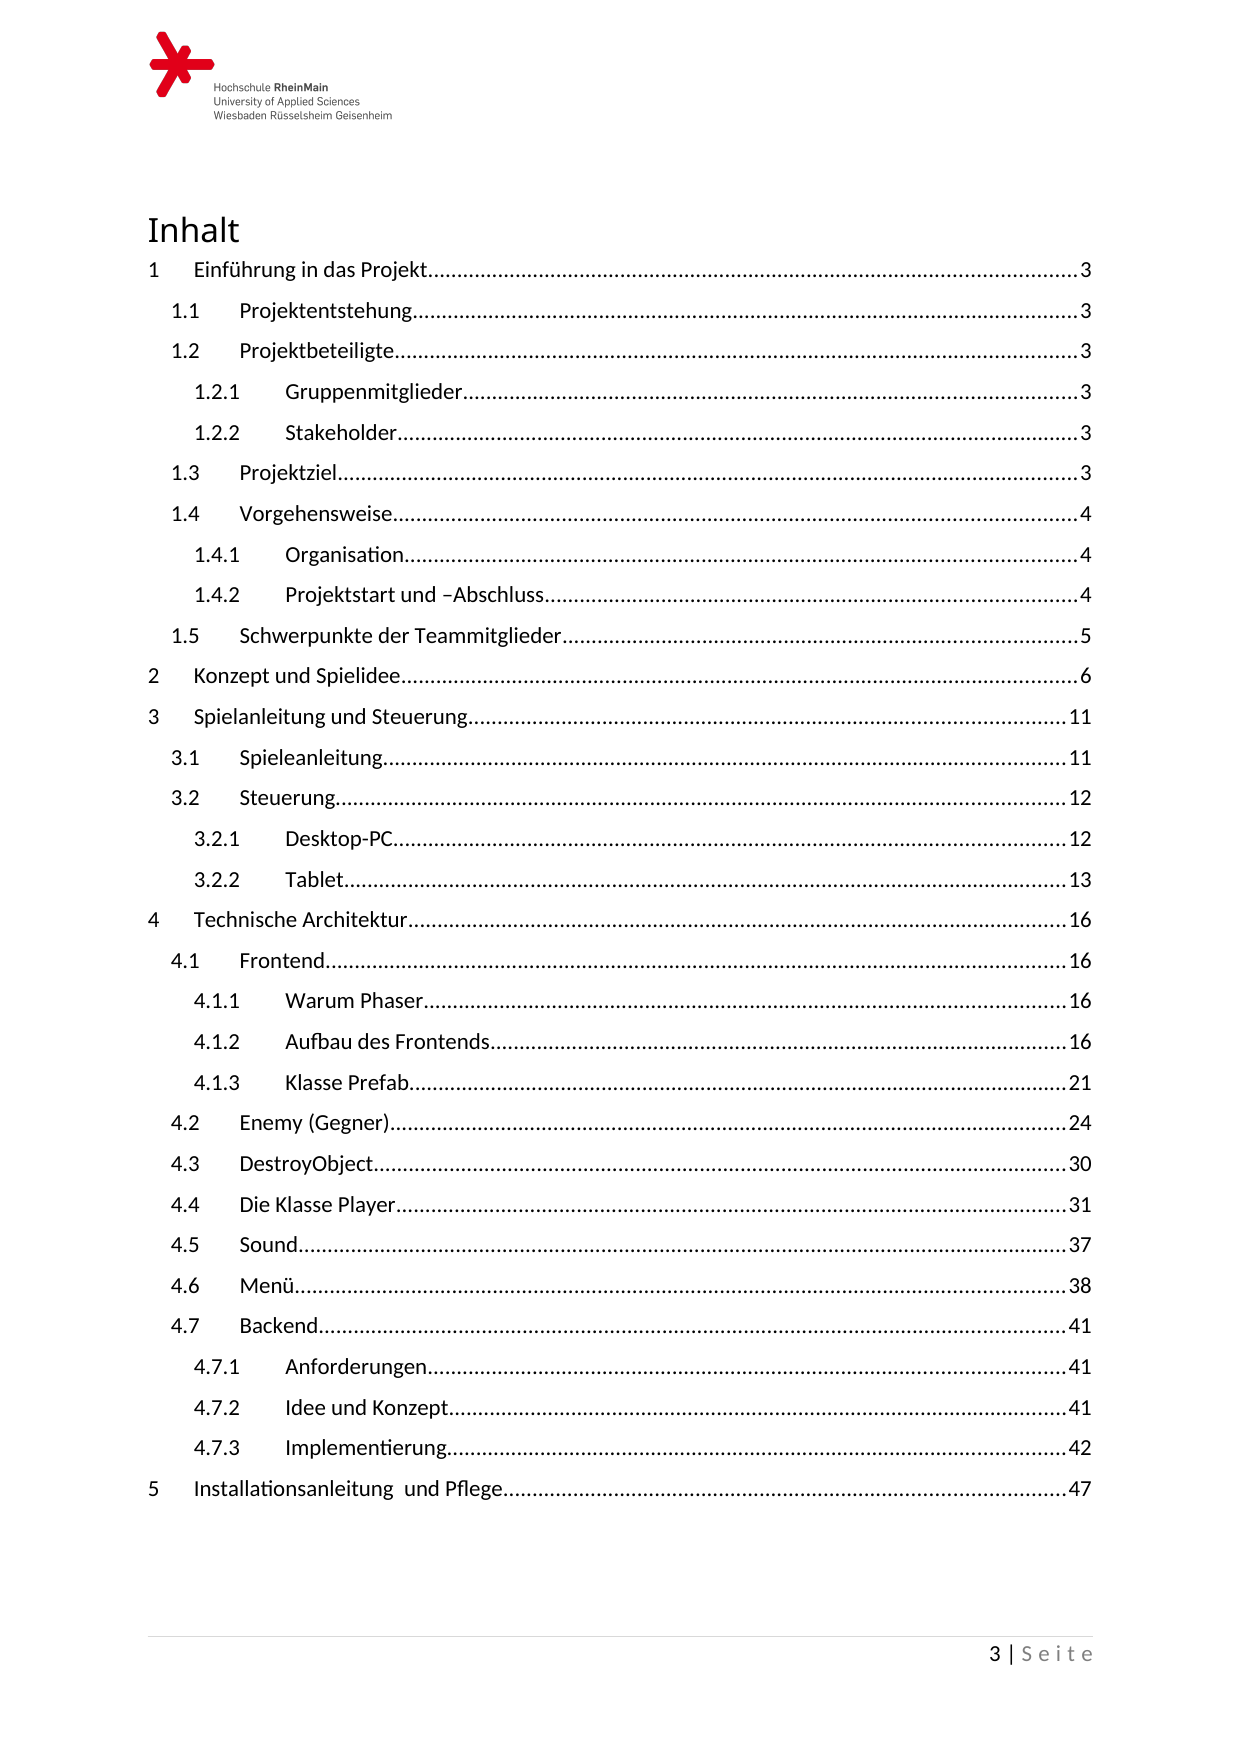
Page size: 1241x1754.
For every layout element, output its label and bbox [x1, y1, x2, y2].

picture [147, 29, 394, 122]
